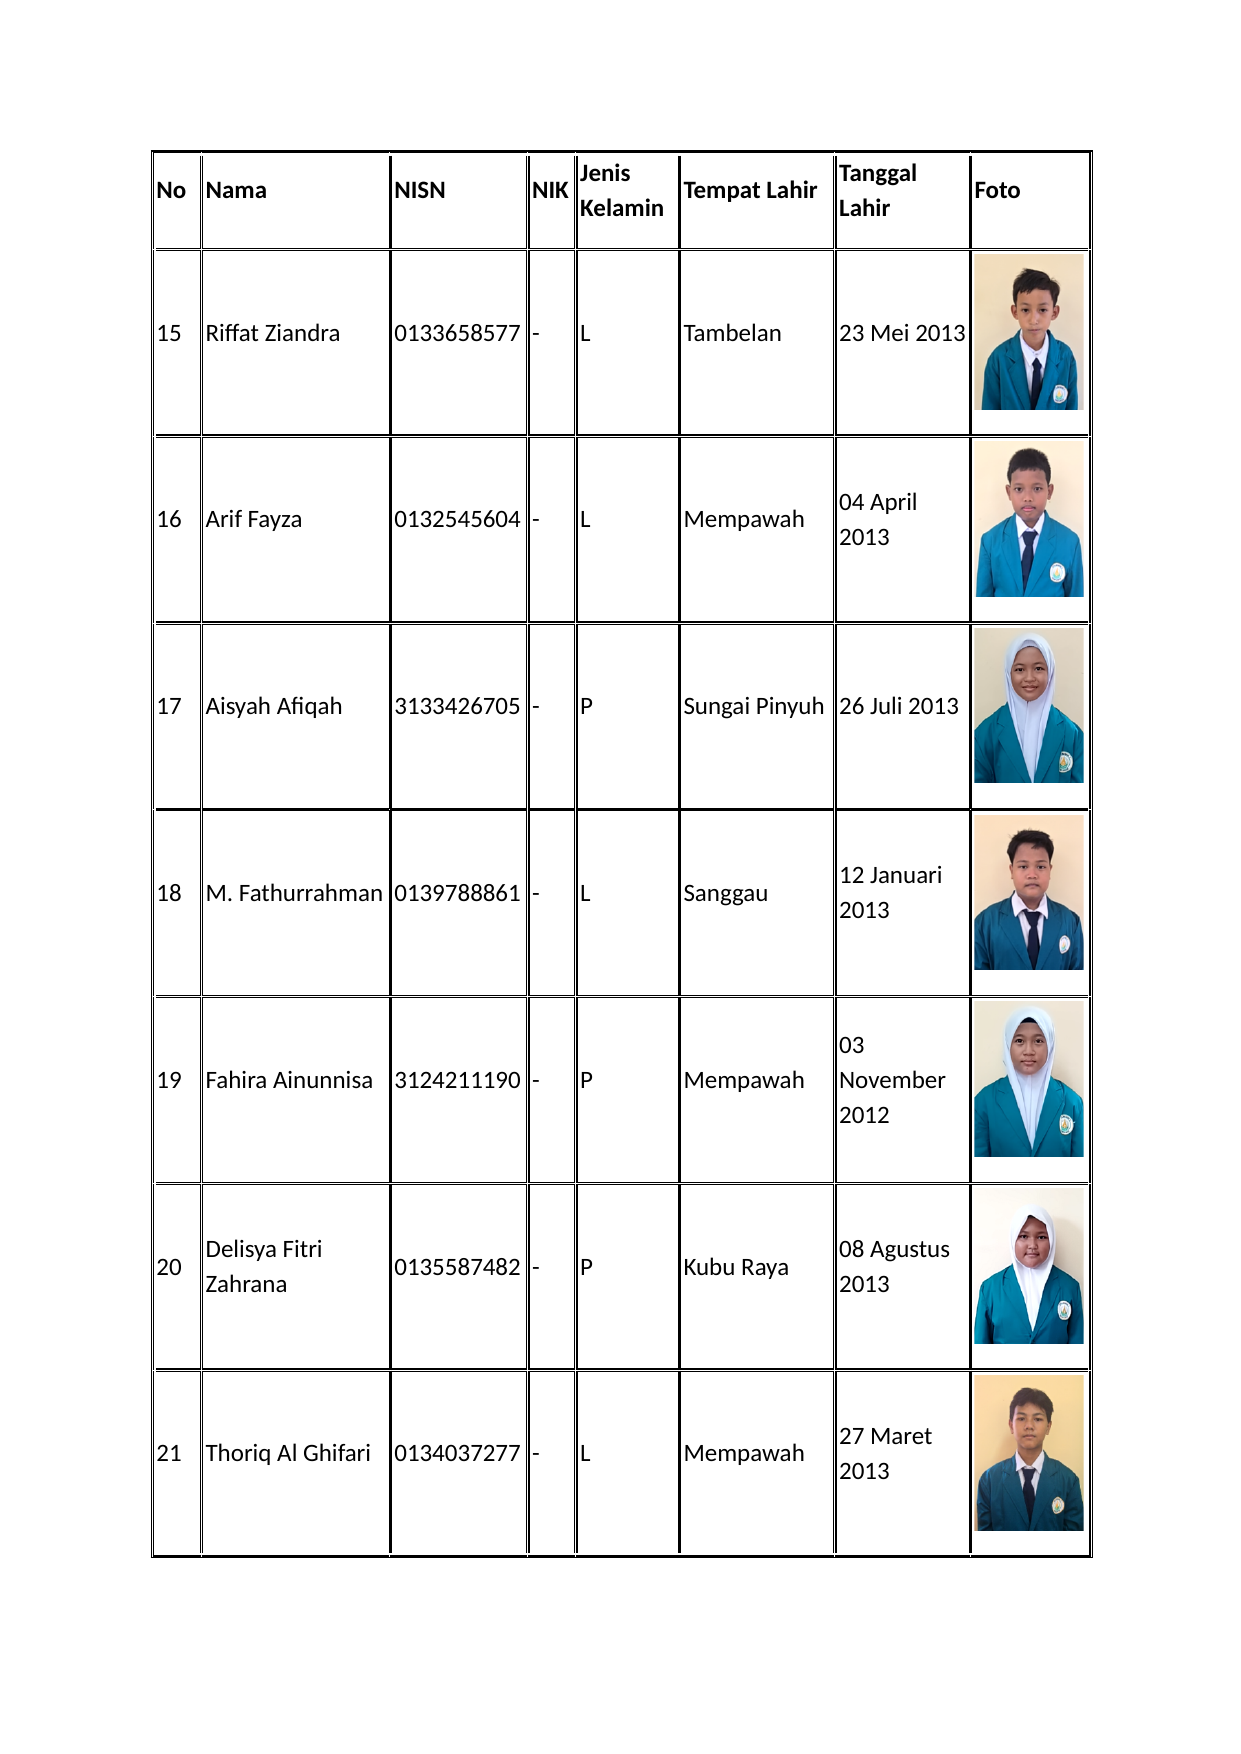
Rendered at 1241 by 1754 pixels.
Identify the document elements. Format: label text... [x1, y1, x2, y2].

table_cell L [578, 438, 678, 621]
table_cell 16 [154, 434, 200, 621]
picture [974, 441, 1084, 597]
picture [974, 1375, 1084, 1531]
picture [994, 403, 1001, 410]
table_cell [970, 248, 1091, 434]
table_cell P [578, 998, 678, 1181]
table_cell - [528, 1368, 576, 1555]
table_cell L [578, 251, 678, 434]
table_cell 19 [152, 995, 201, 1181]
table_cell Arif Fayza [203, 438, 389, 621]
picture [974, 628, 1084, 783]
picture [1060, 1115, 1073, 1135]
table_header NISN [390, 152, 528, 248]
table_cell Riffat Ziandra [203, 251, 389, 434]
table_cell 17 [154, 621, 200, 808]
table_cell Kubu Raya [681, 1185, 833, 1368]
picture [1047, 1301, 1076, 1344]
picture [986, 1313, 995, 1344]
table_cell 20 [154, 1181, 200, 1368]
table_cell 23 Mei 2013 [837, 251, 969, 434]
table_cell Sungai Pinyuh [681, 625, 833, 808]
table_header Jenis Kelamin [576, 153, 679, 248]
table_cell L [576, 1372, 679, 1555]
table_header Tempat Lahir [679, 152, 835, 248]
picture [989, 754, 993, 767]
table_cell Thoriq Al Ghifari [201, 1372, 390, 1555]
table_cell Tambelan [681, 251, 833, 434]
picture [974, 1188, 1084, 1330]
table_cell - [530, 998, 574, 1181]
table_cell Mempawah [681, 998, 833, 1181]
table_cell 15 [152, 248, 201, 434]
picture [974, 1001, 1084, 1146]
table_cell [970, 1368, 1090, 1555]
table_cell - [530, 251, 574, 434]
table_cell Delisya Fitri Zahrana [203, 1185, 389, 1368]
table_cell 0134037277 [390, 1368, 528, 1555]
table_header Nama [201, 152, 390, 248]
table_cell Sanggau [681, 811, 833, 995]
table_cell Mempawah [681, 438, 833, 621]
picture [989, 570, 995, 597]
table_cell Aisyah Afiqah [203, 625, 389, 808]
table_cell M. Fathurrahman [203, 811, 389, 995]
picture [1033, 1335, 1039, 1344]
table_cell 08 Agustus 2013 [837, 1185, 969, 1368]
table_cell - [530, 811, 574, 995]
table_cell [972, 1181, 1090, 1368]
picture [986, 772, 996, 783]
table_cell 27 Maret 2013 [835, 1372, 970, 1555]
table_header Tanggal Lahir [835, 153, 970, 248]
table_cell 0135587482 [392, 1185, 526, 1368]
table_cell 3124211190 [392, 998, 526, 1181]
table_cell 04 April 2013 [837, 438, 969, 621]
table_header No [154, 153, 201, 248]
table_cell [972, 434, 1090, 621]
table_cell - [530, 625, 574, 808]
table_cell P [578, 1185, 678, 1368]
table_cell 0133658577 [392, 251, 526, 434]
table_cell 12 Januari 2013 [837, 811, 969, 995]
picture [1052, 385, 1071, 403]
picture [974, 815, 1084, 970]
table_cell [970, 995, 1091, 1181]
picture [974, 254, 1084, 410]
table_cell 18 [152, 808, 200, 995]
picture [1060, 752, 1073, 772]
table_cell 0139788861 [392, 811, 526, 995]
table_cell 03 November 2012 [837, 998, 969, 1181]
table_cell 21 [154, 1368, 201, 1555]
table_cell [972, 621, 1090, 808]
picture [1050, 562, 1074, 597]
table_cell [972, 808, 1091, 995]
table_header NIK [528, 152, 576, 248]
table_cell P [578, 625, 678, 808]
table_cell 26 Juli 2013 [837, 625, 969, 808]
table_cell Mempawah [679, 1368, 835, 1555]
table_cell Fahira Ainunnisa [203, 998, 389, 1181]
table_header Foto [970, 153, 1089, 248]
table_cell 3133426705 [392, 625, 526, 808]
table_cell L [578, 811, 678, 995]
table_cell 0132545604 [392, 438, 526, 621]
table_cell - [530, 1185, 574, 1368]
table_cell - [530, 438, 574, 621]
